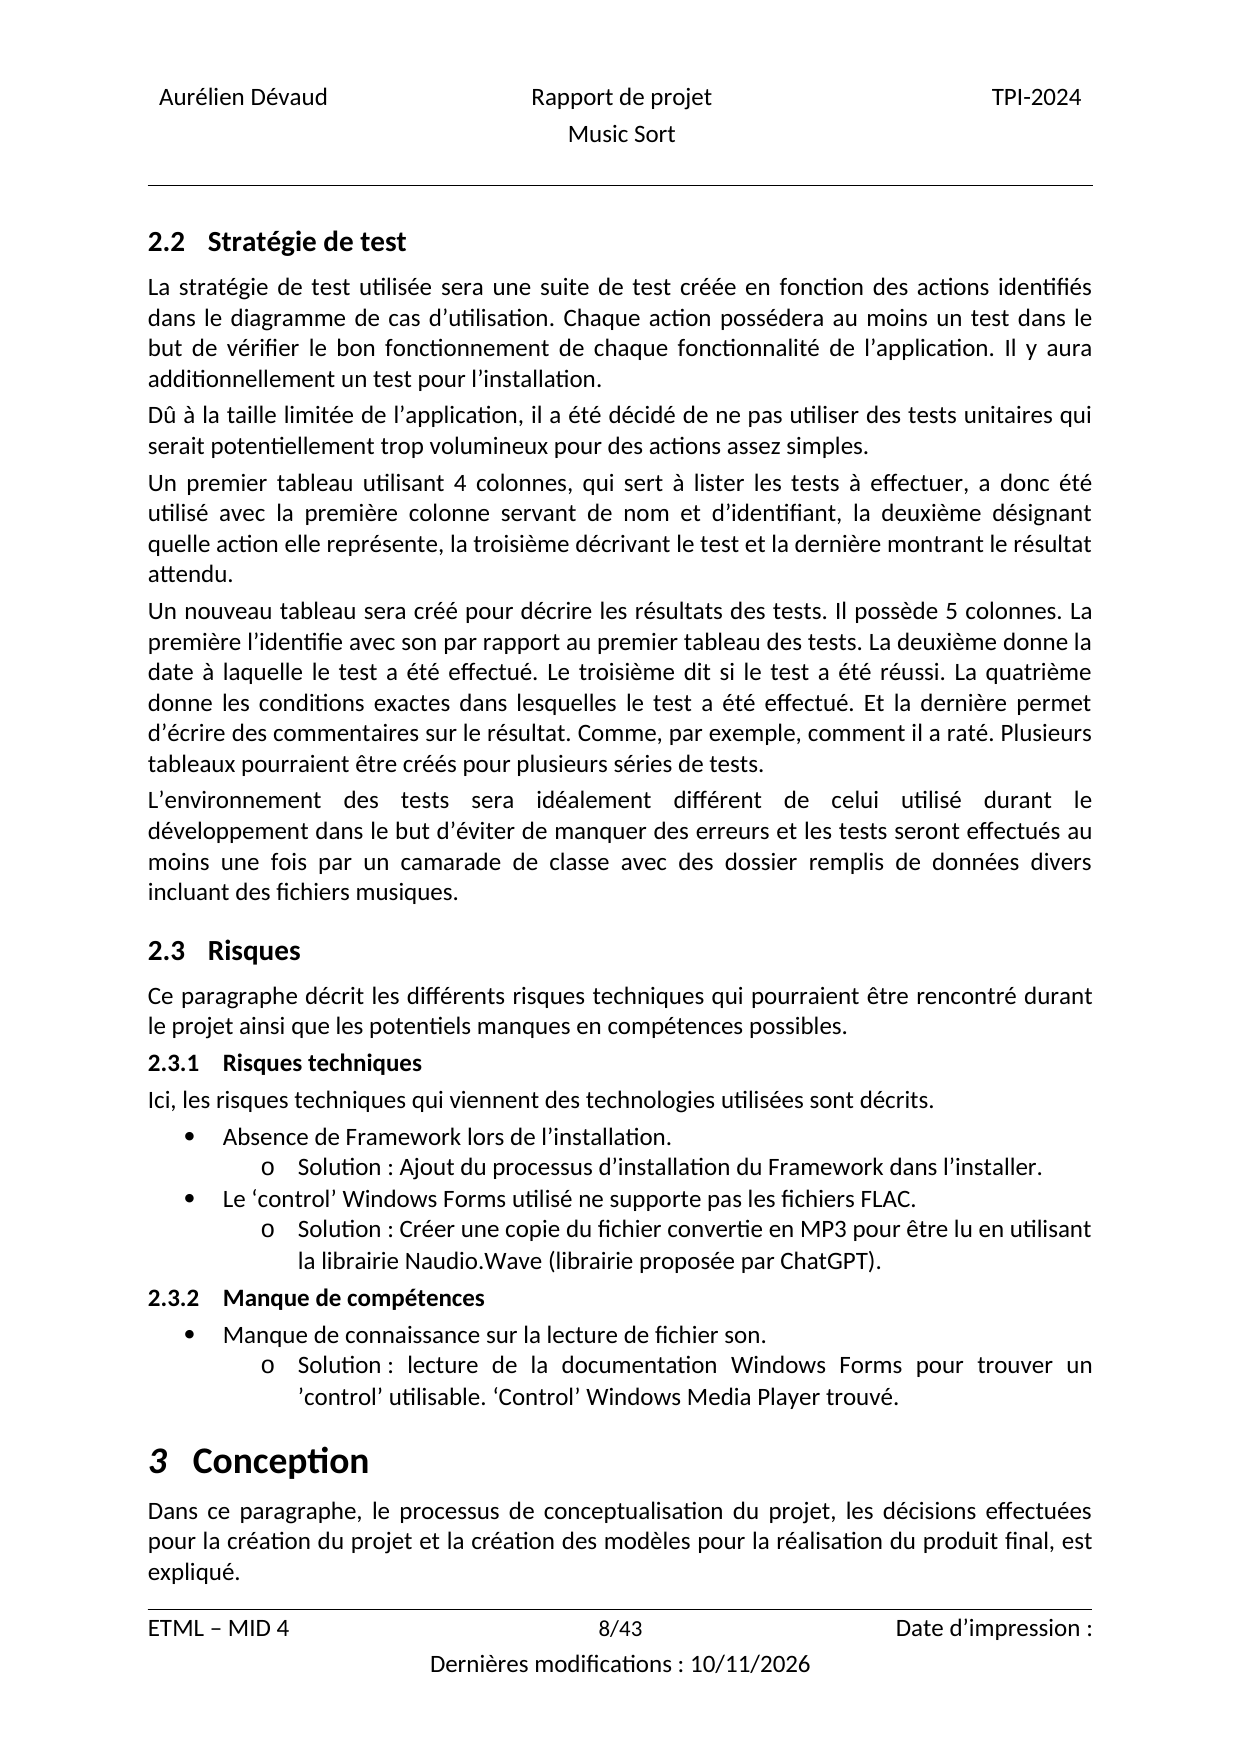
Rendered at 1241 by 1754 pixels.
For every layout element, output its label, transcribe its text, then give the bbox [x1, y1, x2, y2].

list Absence de Framework lors de l’installation. [185, 1121, 1092, 1151]
text La stratégie de test utilisée sera une suite de test créée en fonction des actions identifiés dans le diagramme de cas d’utilisation. Chaque action possédera au moins un test dans le but de vérifier le bon fonctionnement de chaque fonctionnalité de l’application. Il y aura additionnellement un test pour l’installation. [148, 271, 1092, 393]
text Ce paragraphe décrit les différents risques techniques qui pourraient être rencontré durant le projet ainsi que les potentiels manques en compétences possibles. [148, 980, 1092, 1041]
text Dû à la taille limitée de l’application, il a été décidé de ne pas utiliser des tests unitaires qui serait potentiellement trop volumineux pour des actions assez simples. [148, 399, 1092, 461]
subtitle Stratégie de test [148, 223, 1092, 259]
list Solution : Créer une copie du fichier convertie en MP3 pour être lu en utilisant la librairie Naudio.Wave (librairie proposée par ChatGPT). [260, 1213, 1092, 1276]
subtitle Risques [148, 932, 1092, 967]
text Dans ce paragraphe, le processus de conceptualisation du projet, les décisions effectuées pour la création du projet et la création des modèles pour la réalisation du produit final, est expliqué. [148, 1495, 1092, 1586]
subtitle Conception [148, 1437, 1092, 1482]
subtitle Risques techniques [148, 1047, 1092, 1078]
text Un nouveau tableau sera créé pour décrire les résultats des tests. Il possède 5 colonnes. La première l’identifie avec son par rapport au premier tableau des tests. La deuxième donne la date à laquelle le test a été effectué. Le troisième dit si le test a été réussi. La quatrième donne les conditions exactes dans lesquelles le test a été effectué. Et la dernière permet d’écrire des commentaires sur le résultat. Comme, par exemple, comment il a raté. Plusieurs tableaux pourraient être créés pour plusieurs séries de tests. [148, 595, 1092, 778]
text Un premier tableau utilisant 4 colonnes, qui sert à lister les tests à effectuer, a donc été utilisé avec la première colonne servant de nom et d’identifiant, la deuxième désignant quelle action elle représente, la troisième décrivant le test et la dernière montrant le résultat attendu. [148, 467, 1092, 589]
text L’environnement des tests sera idéalement différent de celui utilisé durant le développement dans le but d’éviter de manquer des erreurs et les tests seront effectués au moins une fois par un camarade de classe avec des dossier remplis de données divers incluant des fichiers musiques. [148, 784, 1092, 907]
list Manque de connaissance sur la lecture de fichier son. [185, 1319, 1092, 1349]
list Solution : Ajout du processus d’installation du Framework dans l’installer. [260, 1151, 1092, 1183]
list Le ‘control’ Windows Forms utilisé ne supporte pas les fichiers FLAC. [185, 1183, 1092, 1213]
list Solution : lecture de la documentation Windows Forms pour trouver un ’control’ utilisable. ‘Control’ Windows Media Player trouvé. [260, 1349, 1092, 1412]
text Ici, les risques techniques qui viennent des technologies utilisées sont décrits. [148, 1084, 1092, 1114]
subtitle Manque de compétences [148, 1282, 1092, 1312]
